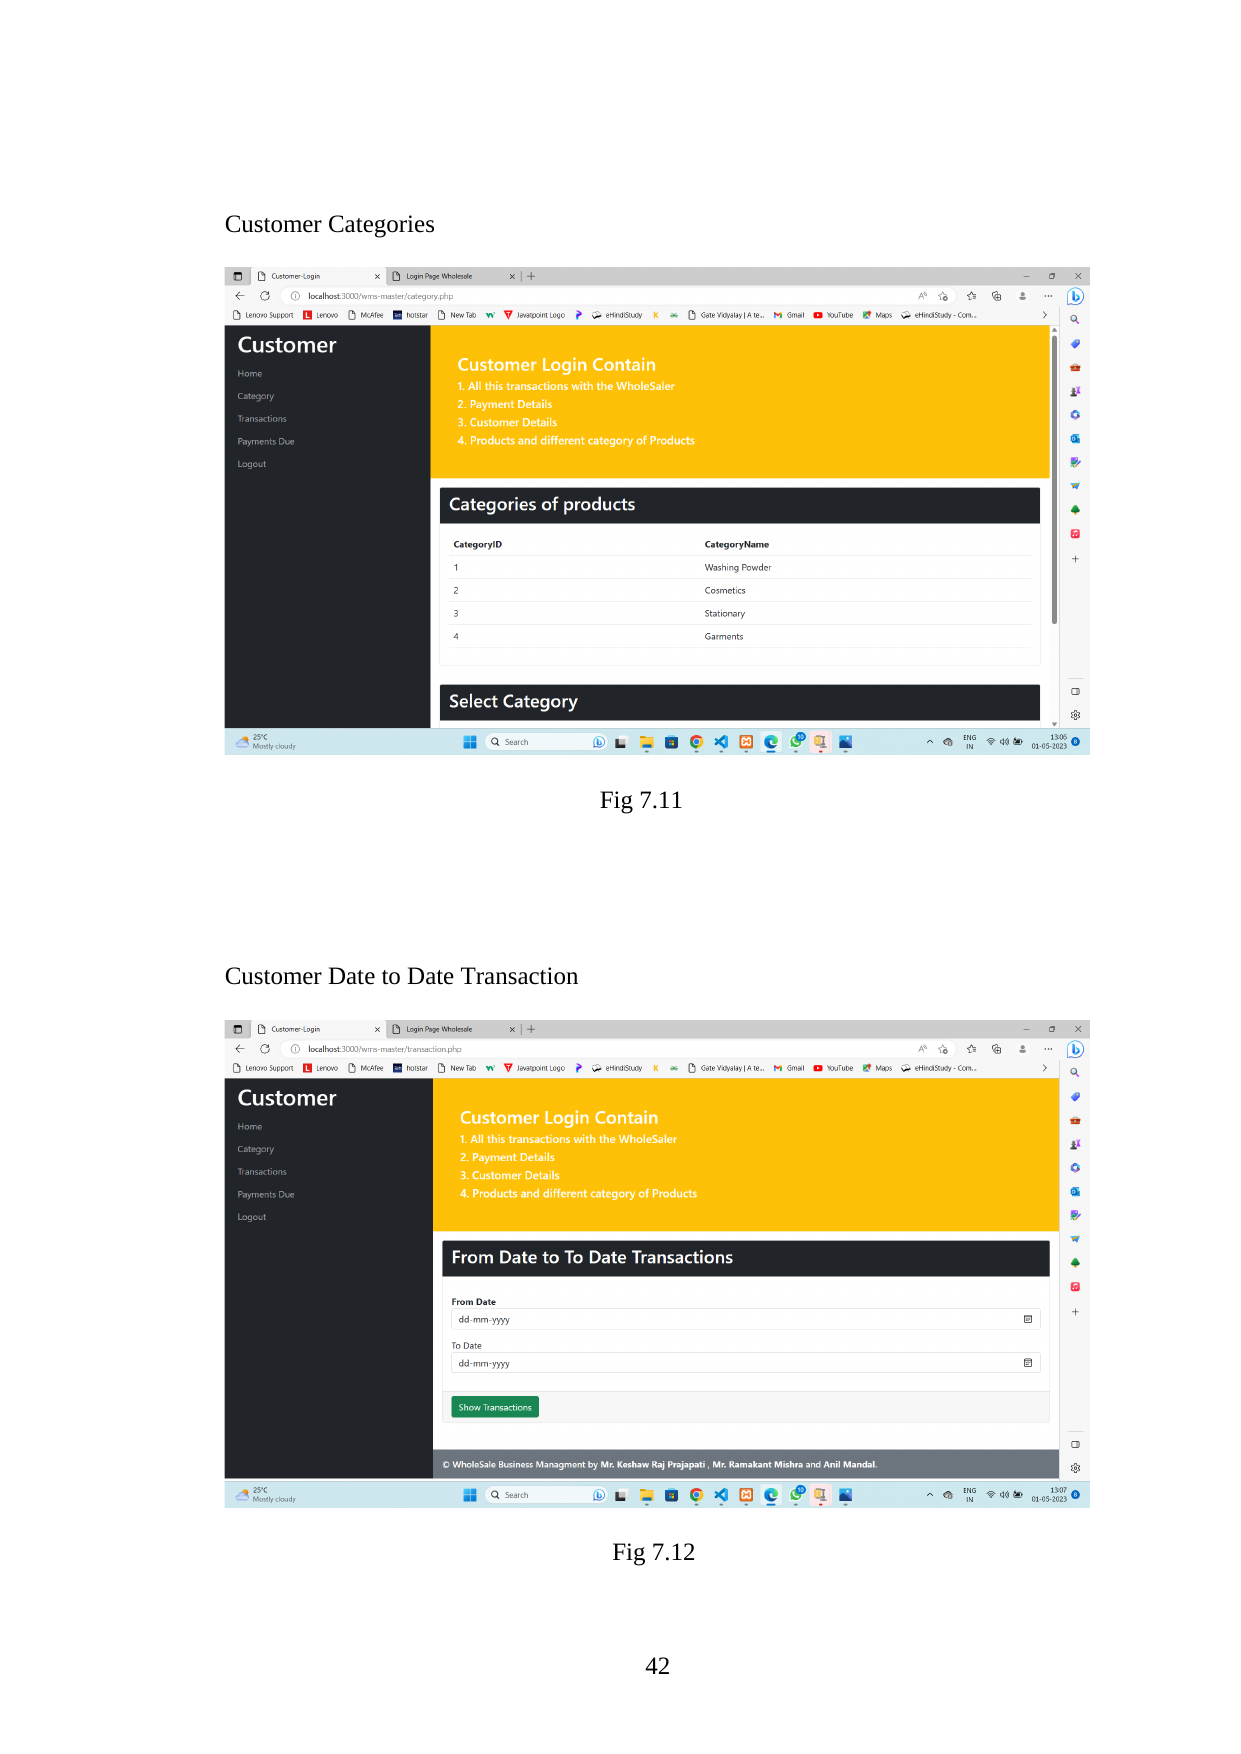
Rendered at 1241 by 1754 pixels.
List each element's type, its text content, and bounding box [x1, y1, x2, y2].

text Fig 7.12 [224, 1537, 1077, 1566]
picture [224, 267, 1090, 755]
picture [224, 1020, 1090, 1508]
text Customer Categories [224, 209, 1077, 238]
text Fig 7.11 [224, 785, 1077, 813]
text Customer Date to Date Transaction [224, 961, 1077, 990]
